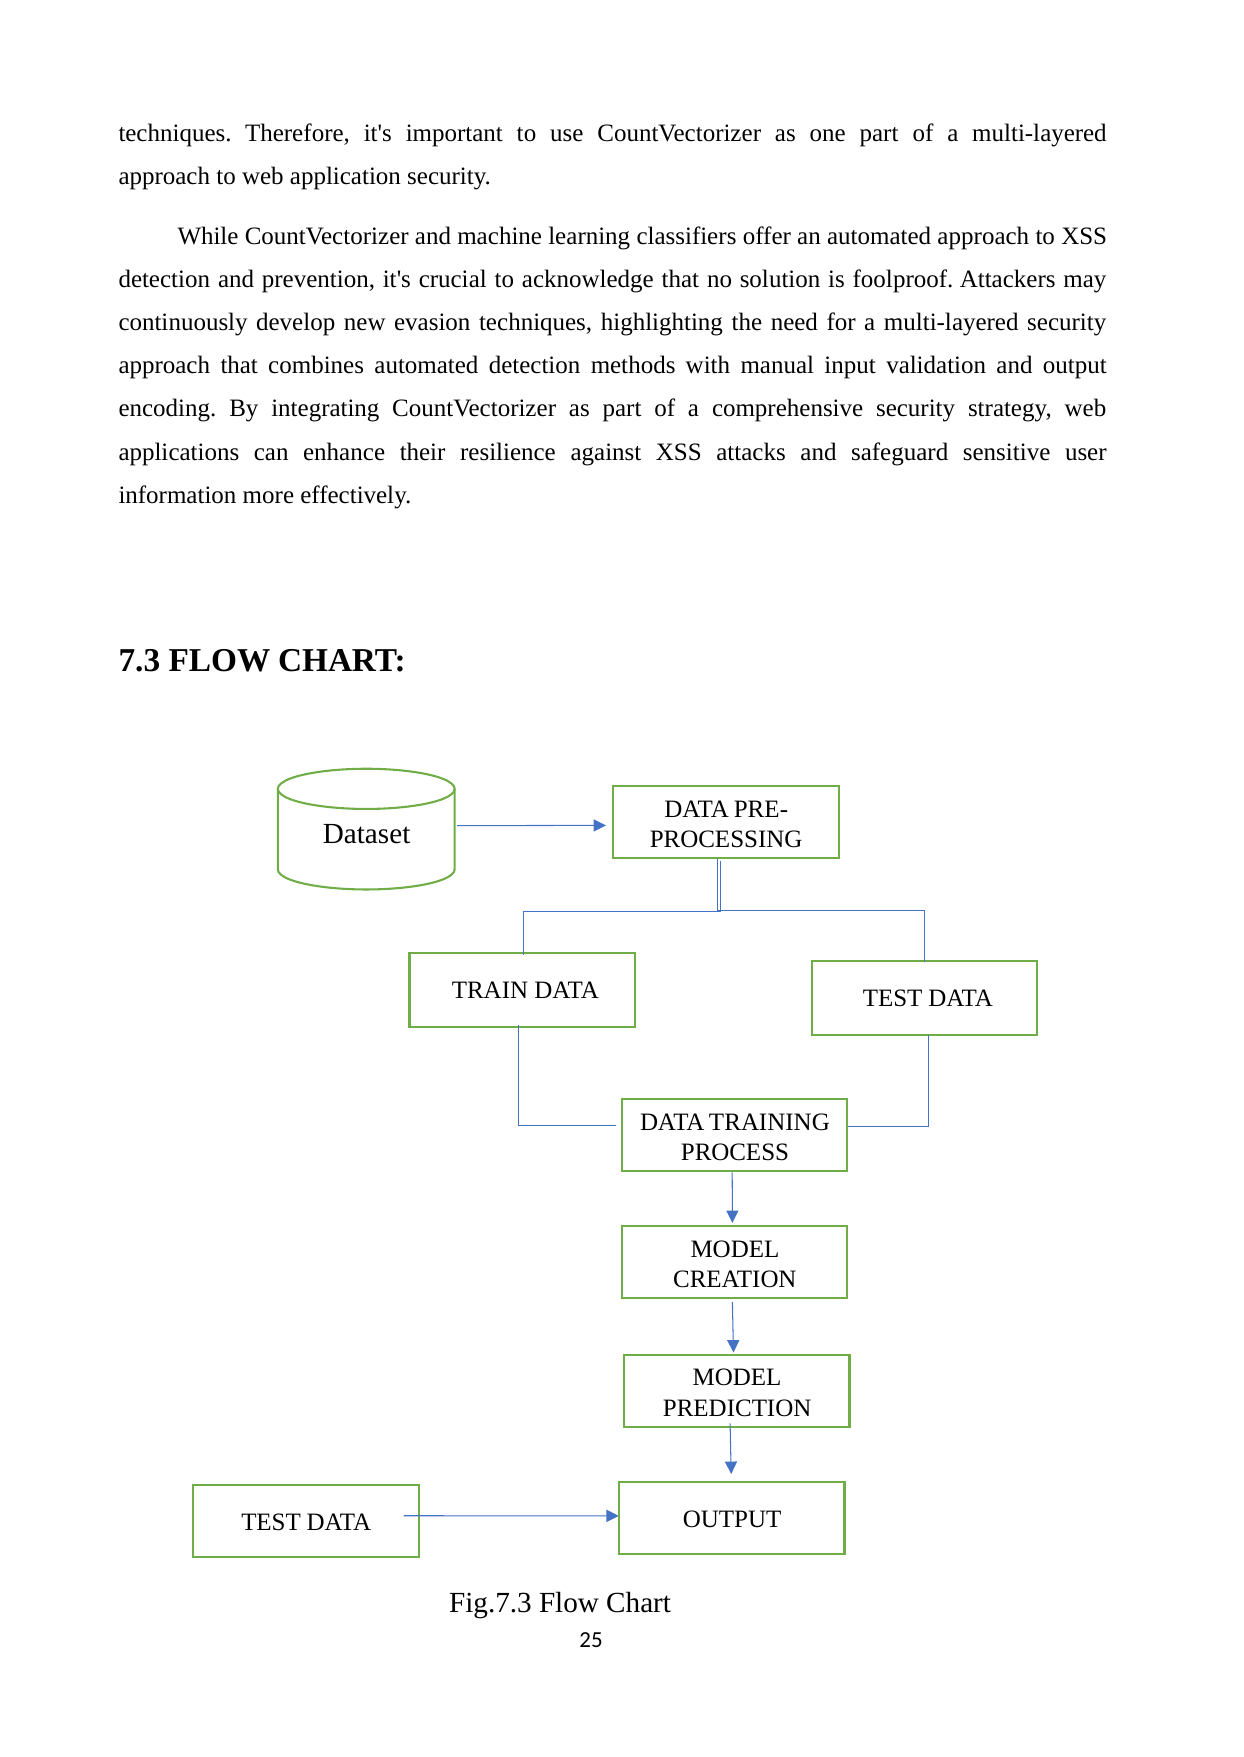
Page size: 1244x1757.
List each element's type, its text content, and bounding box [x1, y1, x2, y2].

text While CountVectorizer and machine learning classifiers offer an automated approach to XSS detection and prevention, it's crucial to acknowledge that no solution is foolproof. Attackers may continuously develop new evasion techniques, highlighting the need for a multi-layered security approach that combines automated detection methods with manual input validation and output encoding. By integrating CountVectorizer as part of a comprehensive security strategy, web applications can enhance their resilience against XSS attacks and safeguard sensitive user information more effectively. [118, 221, 1107, 508]
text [118, 118, 1107, 190]
text Fig.7.3 Flow Chart [207, 1585, 1107, 1618]
text 7.3 FLOW CHART: [118, 640, 1107, 678]
